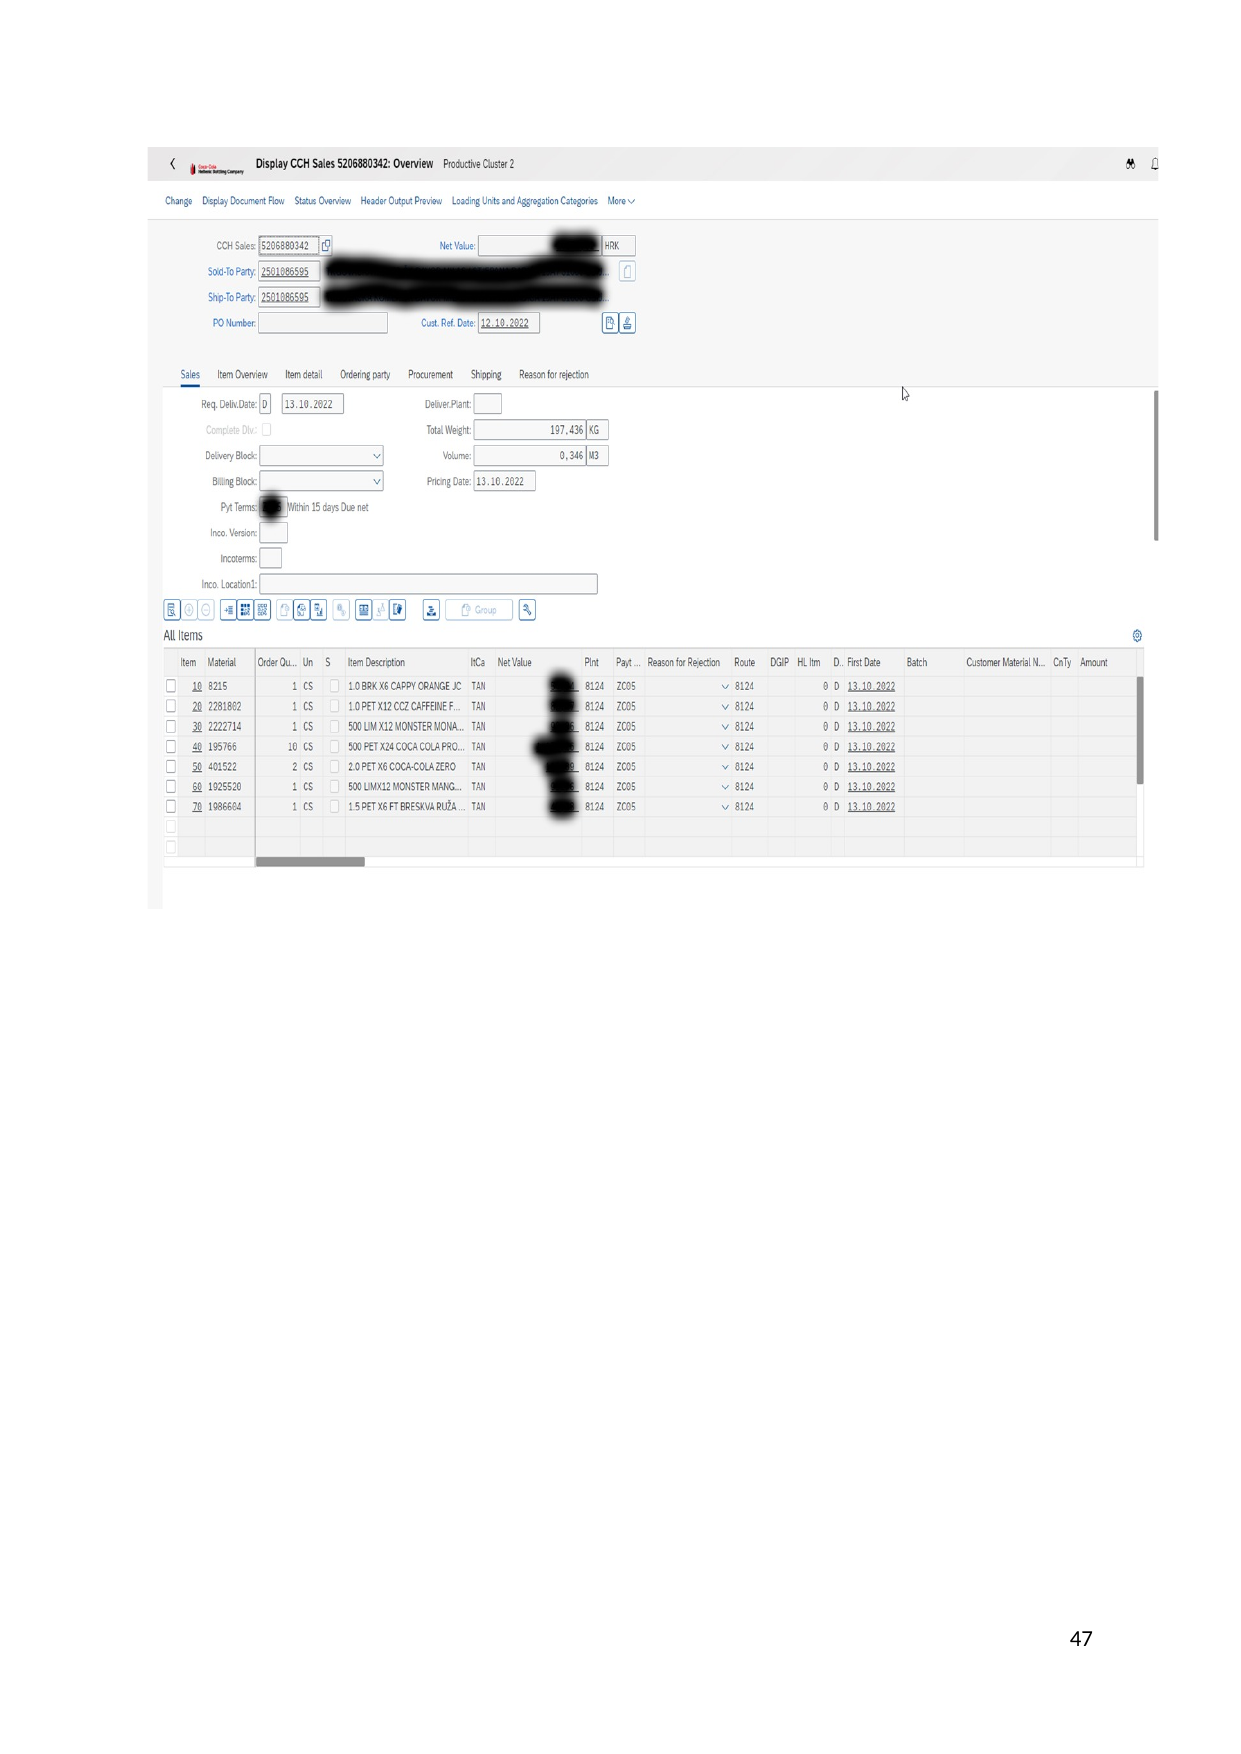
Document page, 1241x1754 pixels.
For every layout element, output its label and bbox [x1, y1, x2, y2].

picture [147, 147, 1159, 909]
